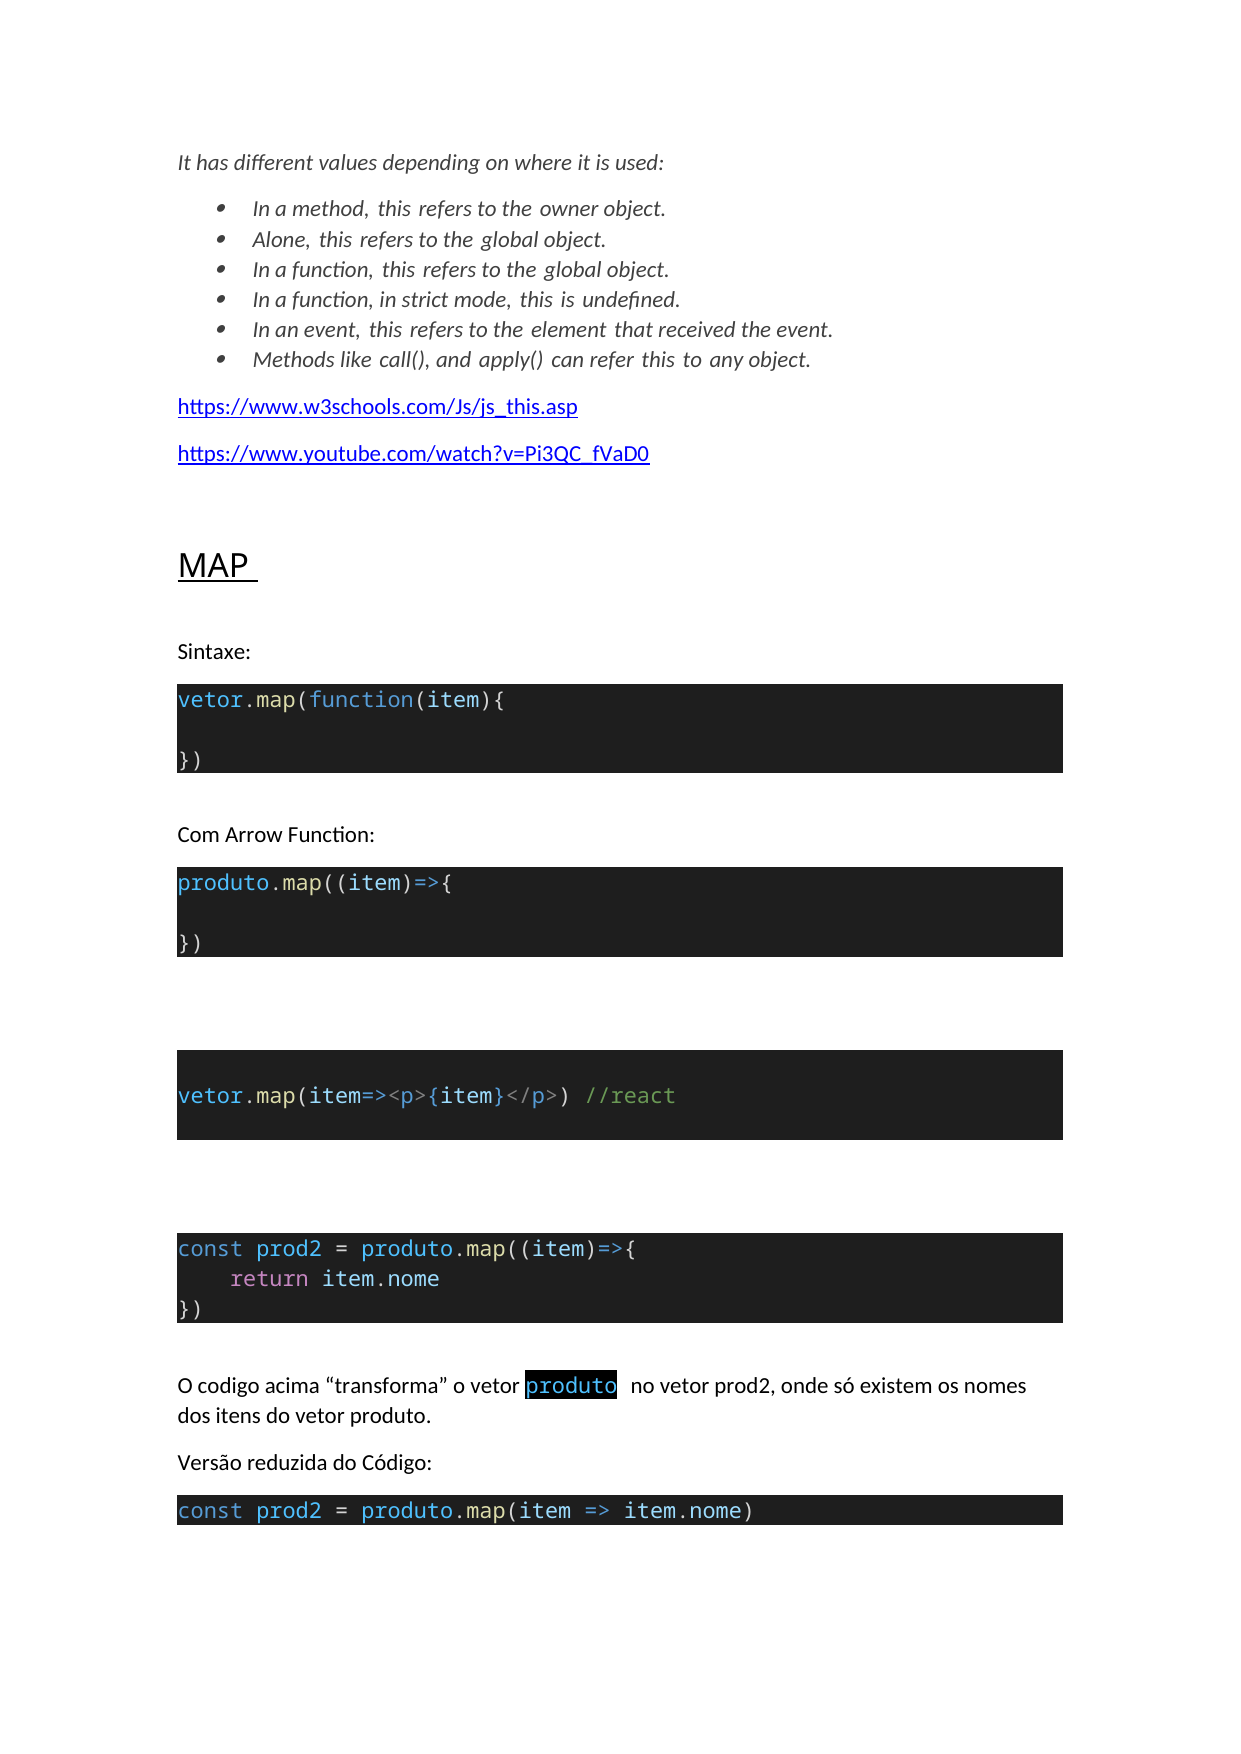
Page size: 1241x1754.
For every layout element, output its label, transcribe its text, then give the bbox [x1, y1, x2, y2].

text produto.map((item)=>{ [177, 867, 1063, 897]
text }) [177, 744, 1063, 773]
text O codigo acima “transforma” o vetor produto no vetor prod2, onde só existem os nomes dos itens do vetor produto. [177, 1370, 1063, 1430]
text Sintaxe: [177, 637, 1063, 665]
text https://www.w3schools.com/Js/js_this.asp [177, 392, 1063, 420]
text Versão reduzida do Código: [177, 1448, 1063, 1477]
text const prod2 = produto.map((item)=>{ [177, 1233, 1063, 1263]
list In an event, this refers to the element that received the event. [215, 315, 1063, 343]
text Com Arrow Function: [177, 820, 1063, 848]
text }) [177, 927, 1063, 957]
list Methods like call(), and apply() can refer this to any object. [215, 346, 1063, 373]
text https://www.youtube.com/watch?v=Pi3QC_fVaD0 [177, 439, 1063, 467]
list In a function, this refers to the global object. [215, 255, 1063, 283]
list Alone, this refers to the global object. [215, 225, 1063, 253]
subtitle MAP [177, 541, 1063, 587]
text return item.nome [177, 1263, 1063, 1293]
list In a function, in strict mode, this is undefined. [215, 285, 1063, 313]
text }) [177, 1293, 1063, 1323]
text It has different values depending on where it is used: [177, 148, 1063, 176]
text vetor.map(function(item){ [177, 684, 1063, 714]
list In a method, this refers to the owner object. [215, 194, 1063, 222]
text vetor.map(item=><p>{item}</p>) //react [177, 1080, 1063, 1110]
text const prod2 = produto.map(item => item.nome) [177, 1495, 1063, 1525]
